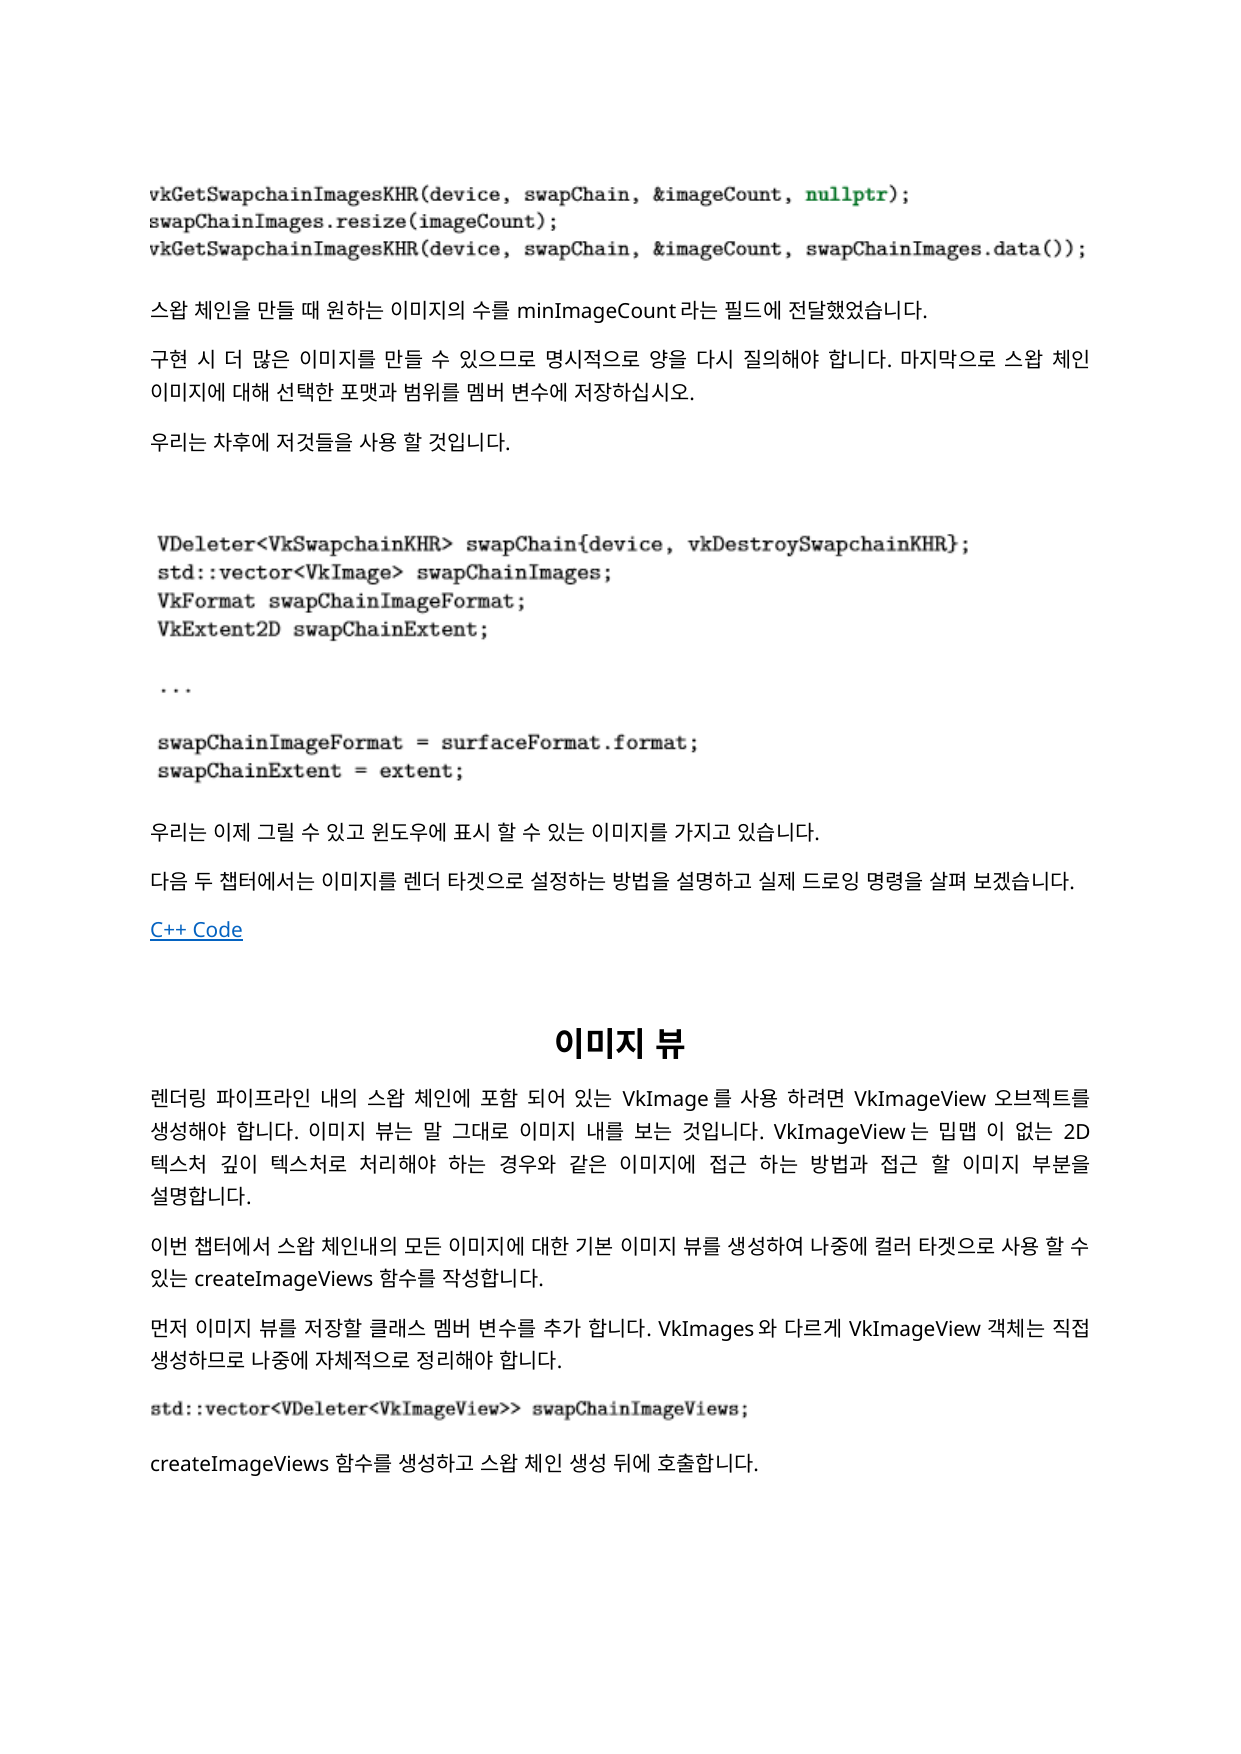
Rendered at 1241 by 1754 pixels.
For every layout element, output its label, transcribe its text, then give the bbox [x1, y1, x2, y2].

text 구현 시 더 많은 이미지를 만들 수 있으므로 명시적으로 양을 다시 질의해야 합니다. 마지막으로 스왑 체인 이미지에 대해 선택한 포맷과 범위를 멤버 변수에 저장하십시오. [150, 344, 1090, 407]
picture [150, 522, 996, 798]
text 이번 챕터에서 스왑 체인내의 모든 이미지에 대한 기본 이미지 뷰를 생성하여 나중에 컬러 타겟으로 사용 할 수 있는 createImageViews 함수를 작성합니다. [150, 1230, 1090, 1293]
text 우리는 이제 그릴 수 있고 윈도우에 표시 할 수 있는 이미지를 가지고 있습니다. [150, 816, 1090, 847]
picture [150, 177, 1091, 276]
text 다음 두 챕터에서는 이미지를 렌더 타겟으로 설정하는 방법을 설명하고 실제 드로잉 명령을 살펴 보겠습니다. [150, 866, 1090, 896]
text 렌더링 파이프라인 내의 스왑 체인에 포함 되어 있는 VkImage를 사용 하려면 VkImageView 오브젝트를 생성해야 합니다. 이미지 뷰는 말 그대로 이미지 내를 보는 것입니다. VkImageView는 밉맵 이 없는 2D 텍스처 깊이 텍스처로 처리해야 하는 경우와 같은 이미지에 접근 하는 방법과 접근 할 이미지 부분을 설명합니다. [150, 1082, 1090, 1211]
picture [150, 1393, 758, 1429]
title 이미지 뷰 [150, 1018, 1090, 1066]
text C++ Code [150, 915, 1090, 943]
text createImageViews 함수를 생성하고 스왑 체인 생성 뒤에 호출합니다. [150, 1447, 1090, 1477]
text 우리는 차후에 저것들을 사용 할 것입니다. [150, 426, 1090, 456]
text 스왑 체인을 만들 때 원하는 이미지의 수를 minImageCount라는 필드에 전달했었습니다. [150, 294, 1090, 324]
text 먼저 이미지 뷰를 저장할 클래스 멤버 변수를 추가 합니다. VkImages와 다르게 VkImageView 객체는 직접 생성하므로 나중에 자체적으로 정리해야 합니다. [150, 1312, 1090, 1375]
